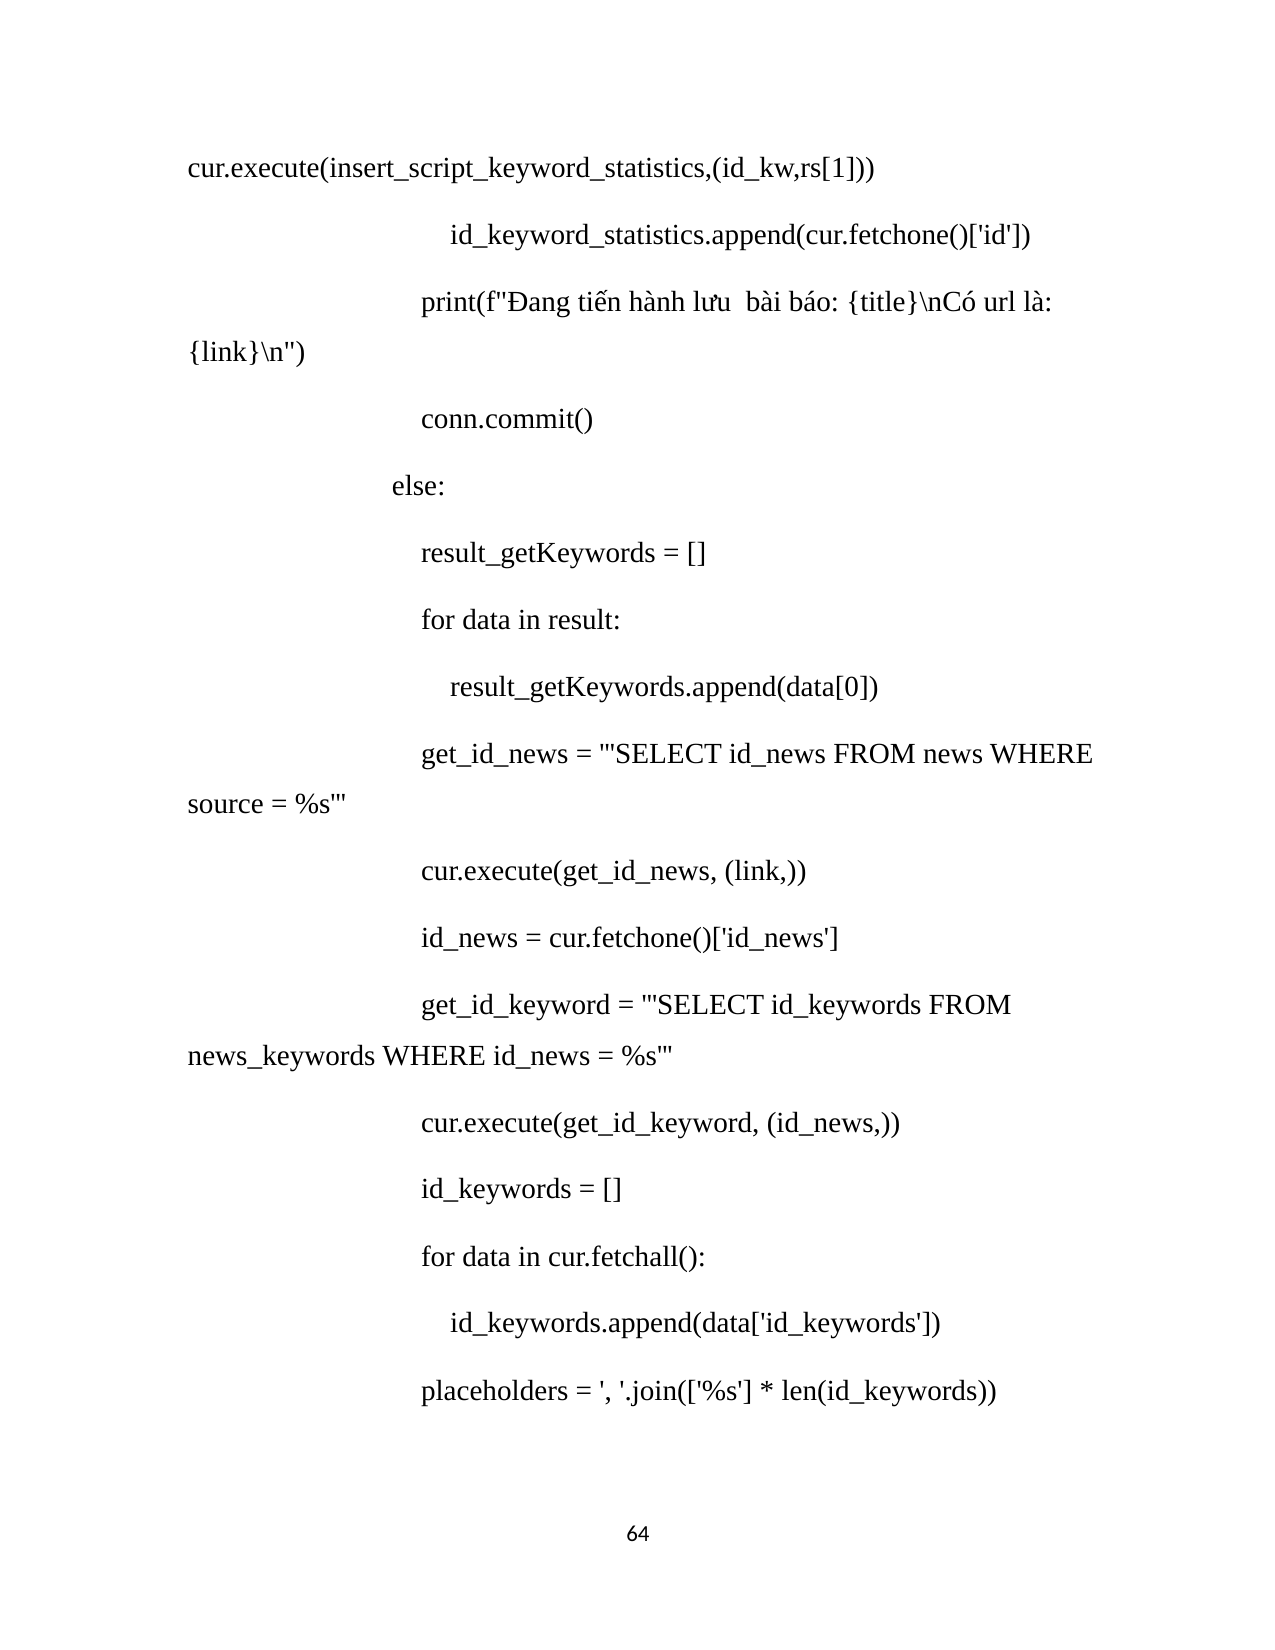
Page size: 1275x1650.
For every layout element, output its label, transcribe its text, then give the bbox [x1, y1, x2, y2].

text get_id_news = '''SELECT id_news FROM news WHERE source = %s''' [187, 736, 1125, 820]
text result_getKeywords = [] [187, 535, 1125, 569]
text placeholders = ', '.join(['%s'] * len(id_keywords)) [187, 1373, 1125, 1406]
text get_id_keyword = '''SELECT id_keywords FROM news_keywords WHERE id_news = %s''' [187, 987, 1125, 1071]
text cur.execute(get_id_keyword, (id_news,)) [187, 1105, 1125, 1138]
text conn.commit() [187, 401, 1125, 435]
text id_keywords.append(data['id_keywords']) [187, 1306, 1125, 1339]
text id_keywords = [] [187, 1172, 1125, 1205]
text cur.execute(get_id_news, (link,)) [187, 853, 1125, 887]
text print(f"Đang tiến hành lưu bài báo: {title}\nCó url là:{link}\n") [187, 284, 1125, 368]
text id_keyword_statistics.append(cur.fetchone()['id']) [187, 217, 1125, 251]
text cur.execute(insert_script_keyword_statistics,(id_kw,rs[1])) [187, 150, 1125, 183]
text for data in cur.fetchall(): [187, 1239, 1125, 1272]
text result_getKeywords.append(data[0]) [187, 669, 1125, 703]
text else: [187, 468, 1125, 502]
text id_news = cur.fetchone()['id_news'] [187, 920, 1125, 954]
text for data in result: [187, 602, 1125, 636]
